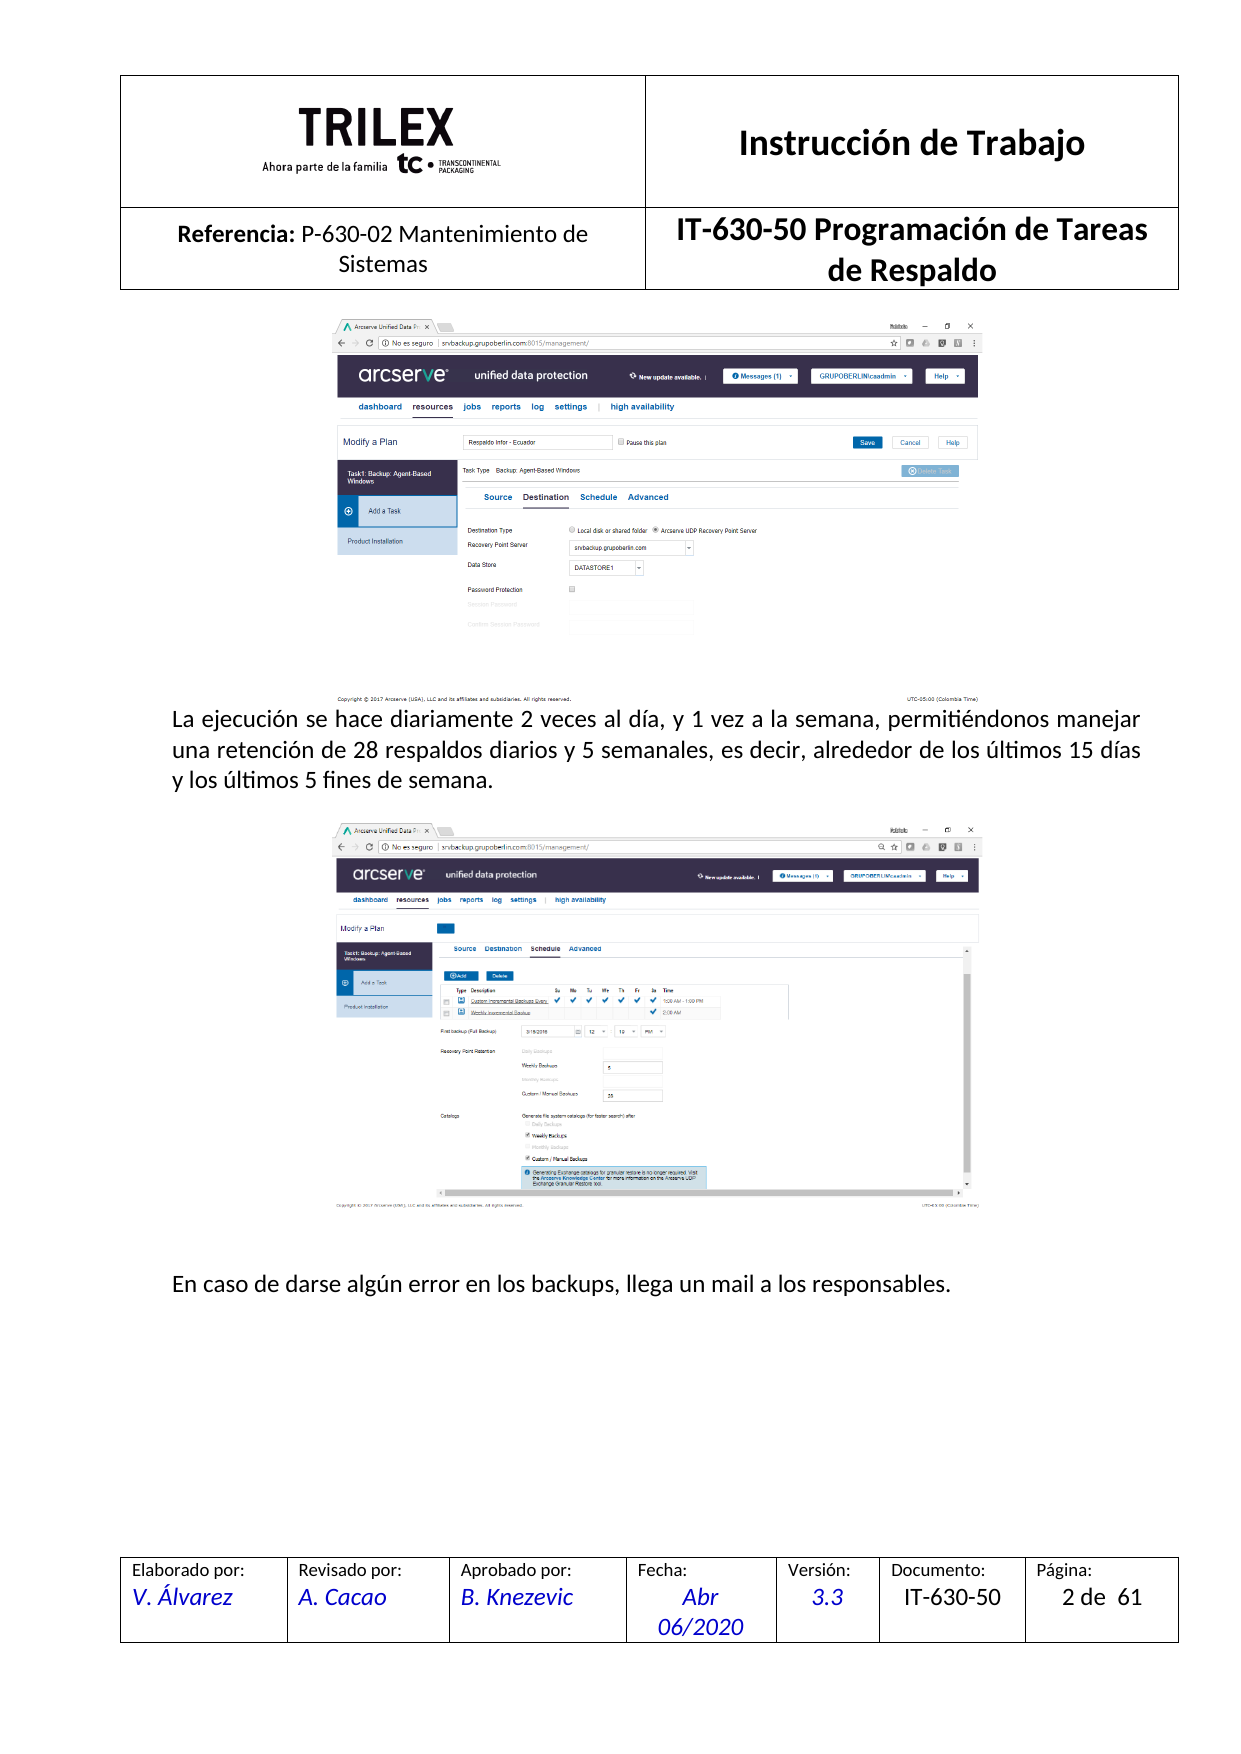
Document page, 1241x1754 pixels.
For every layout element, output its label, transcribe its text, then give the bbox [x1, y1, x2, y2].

picture [332, 823, 983, 1209]
text La ejecución se hace diariamente 2 veces al día, y 1 vez a la semana, permitiéndonos manejar una retención de 28 respaldos diarios y 5 semanales, es decir, alrededor de los últimos 15 días y los últimos 5 fines de semana. [172, 704, 1143, 795]
picture [332, 319, 983, 704]
picture [243, 82, 523, 199]
text En caso de darse algún error en los backups, llega un mail a los responsables. [172, 1268, 1143, 1298]
